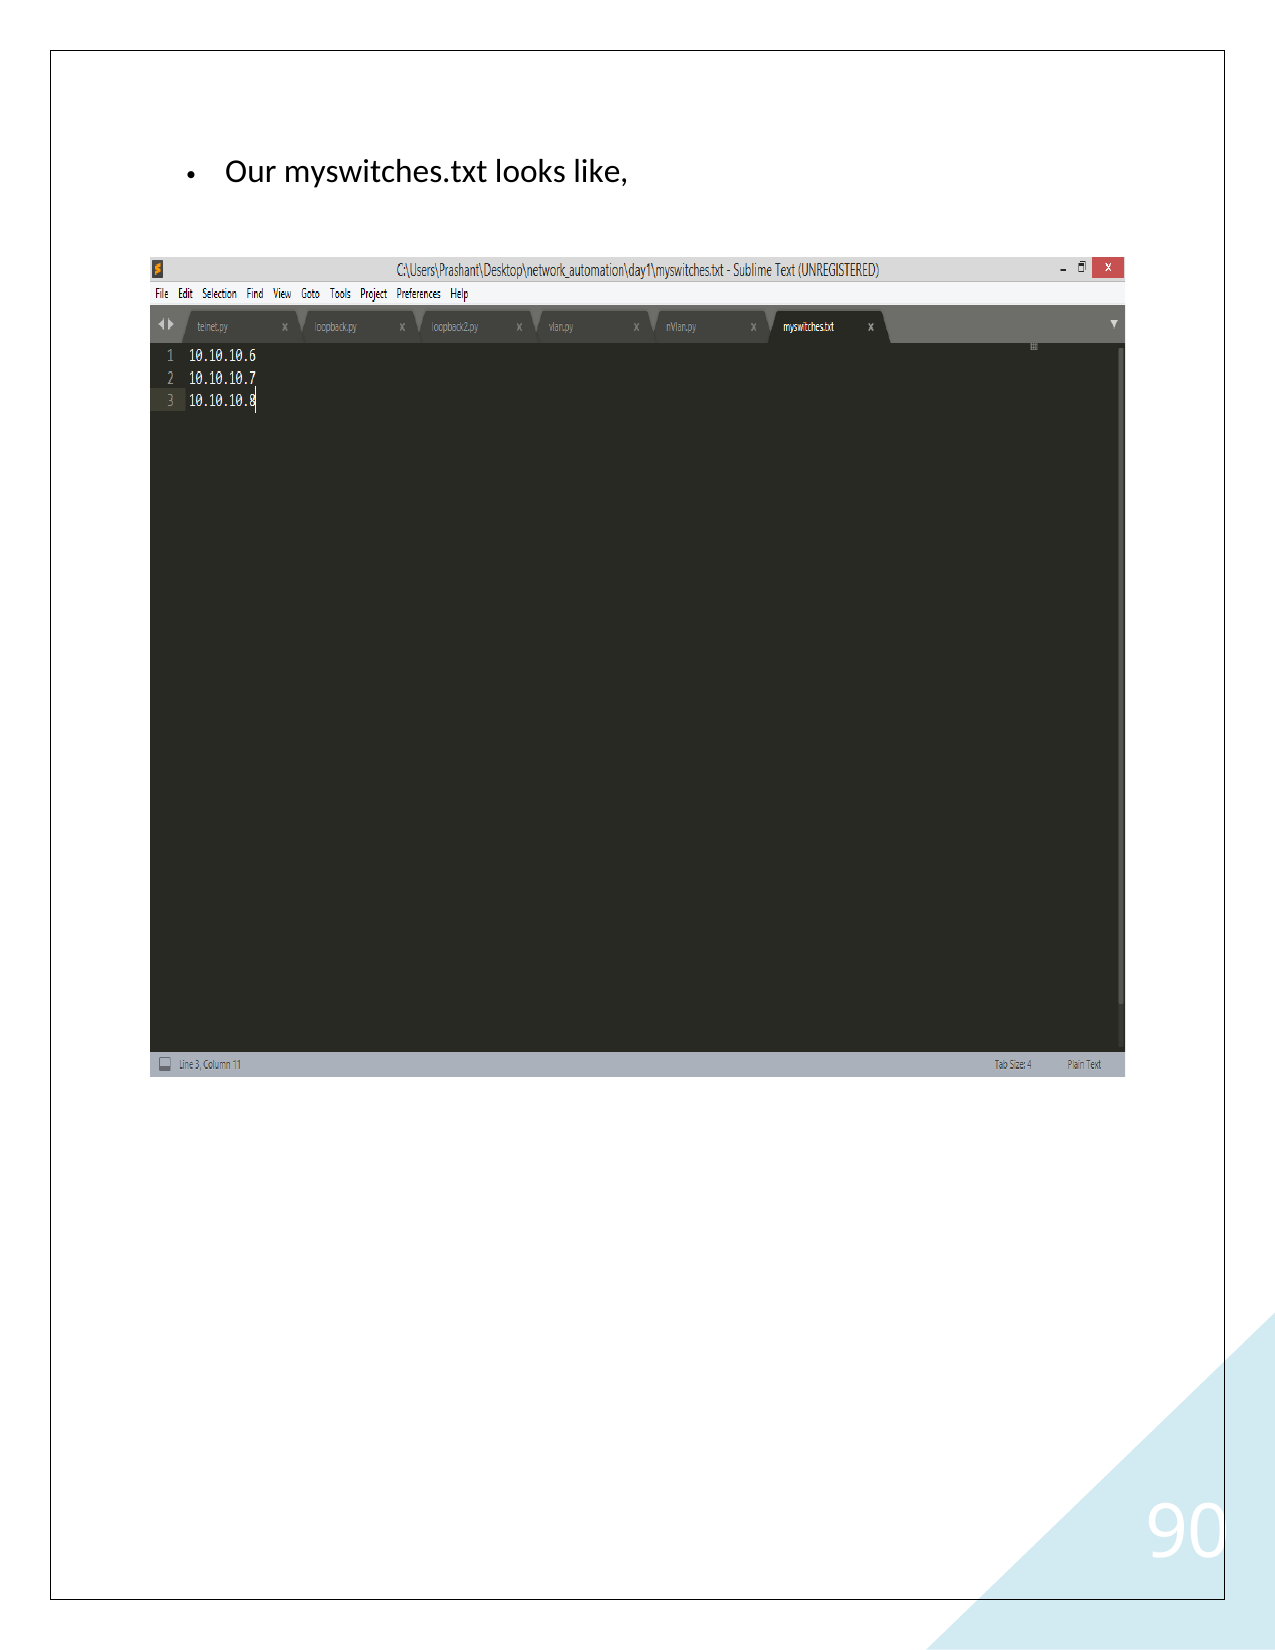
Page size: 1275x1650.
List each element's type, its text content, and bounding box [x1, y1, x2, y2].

picture [150, 257, 1125, 1077]
list Our myswitches.txt looks like, [187, 150, 1125, 191]
